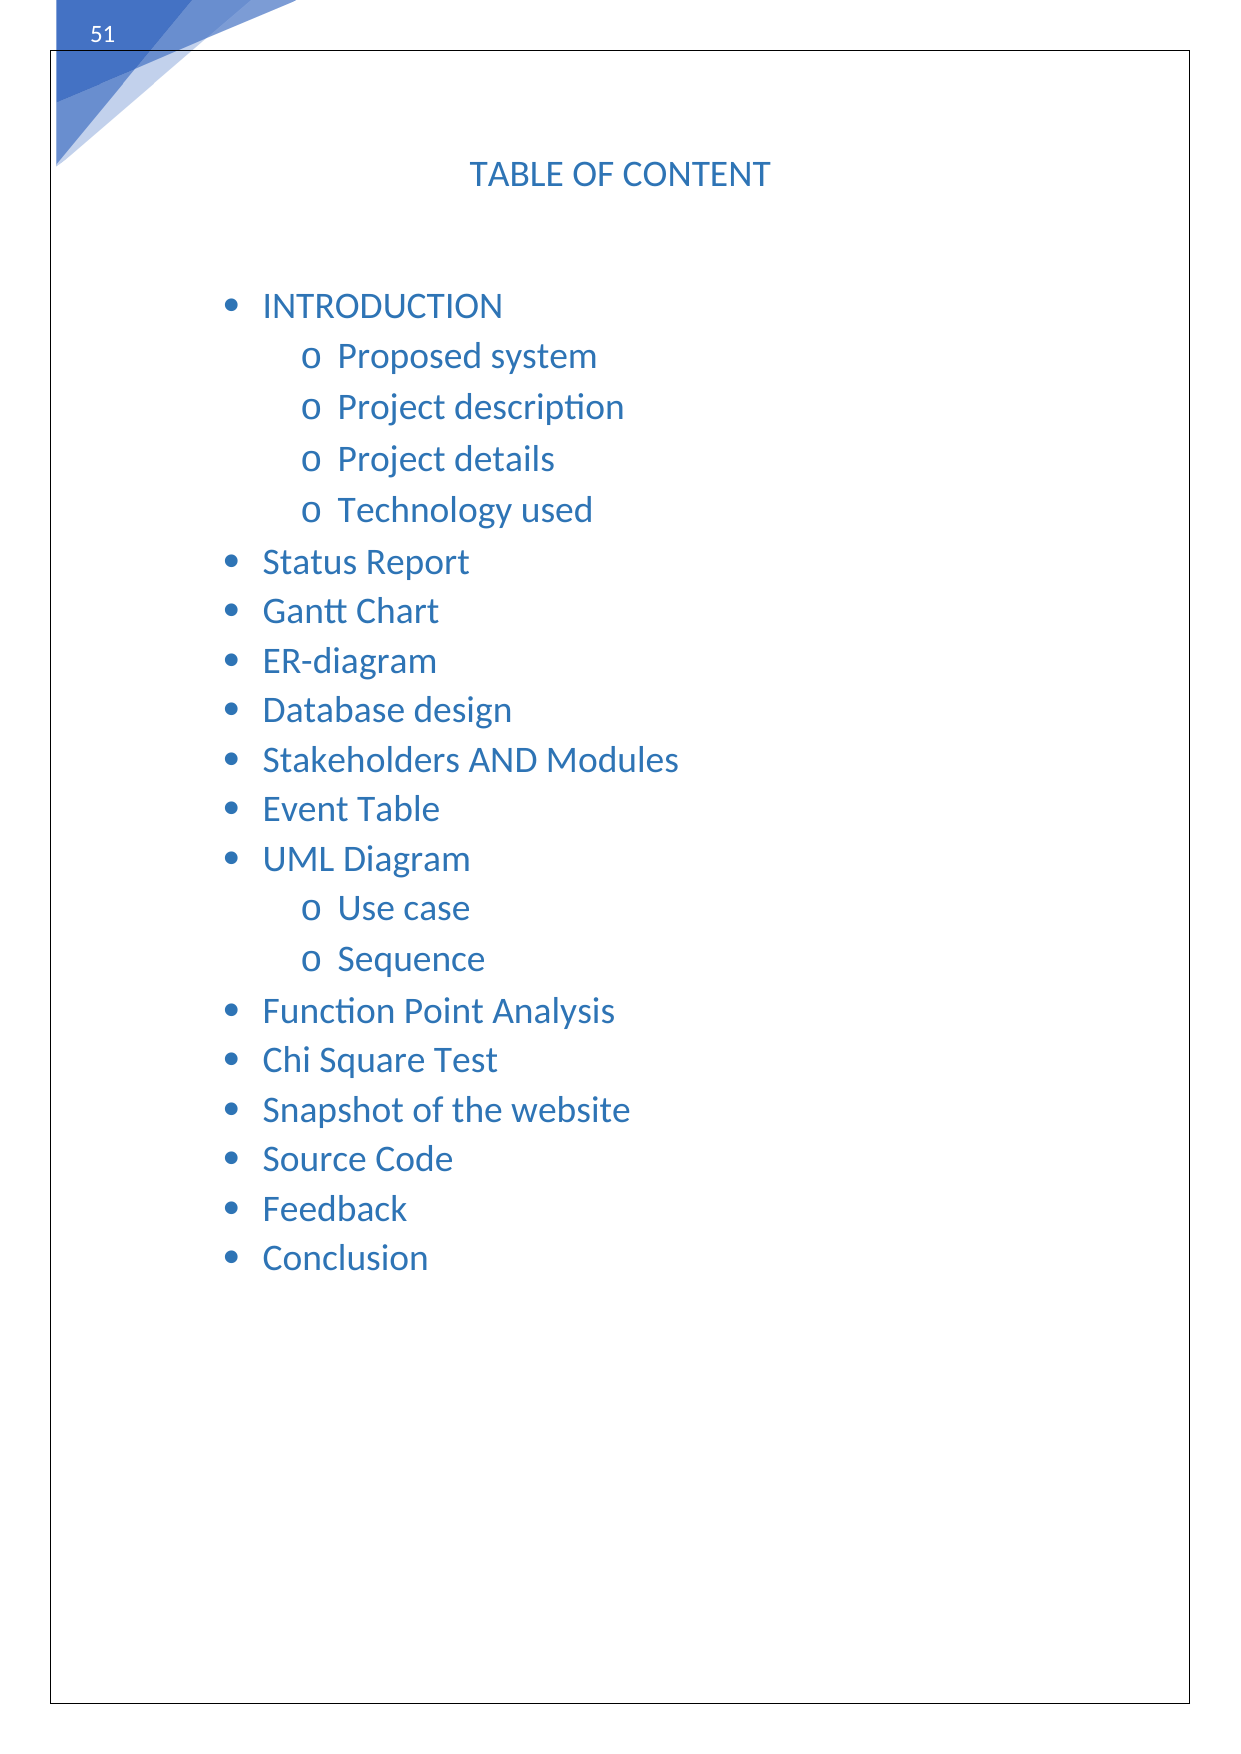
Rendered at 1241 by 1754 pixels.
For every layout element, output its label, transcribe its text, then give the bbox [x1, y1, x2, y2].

list Stakeholders AND Modules [225, 736, 1090, 781]
list Event Table [225, 785, 1090, 831]
list Gantt Chart [225, 587, 1090, 633]
text TABLE OF CONTENT [150, 150, 1090, 196]
picture [56, 51, 298, 168]
list Sequence [300, 935, 1090, 983]
list Technology used [300, 486, 1090, 534]
list Database design [225, 686, 1090, 732]
list Conclusion [225, 1234, 1090, 1280]
list Source Code [225, 1135, 1090, 1181]
list Use case [300, 884, 1090, 932]
list Snapshot of the website [225, 1086, 1090, 1132]
list ER-diagram [225, 637, 1090, 682]
list Project description [300, 383, 1090, 431]
list INTRODUCTION [225, 282, 1090, 328]
list Feedback [225, 1185, 1090, 1231]
list Status Report [225, 538, 1090, 583]
list Function Point Analysis [225, 987, 1090, 1033]
list Proposed system [300, 332, 1090, 379]
list Chi Square Test [225, 1036, 1090, 1082]
list Project details [300, 435, 1090, 482]
picture [56, 0, 298, 50]
list UML Diagram [225, 834, 1090, 880]
